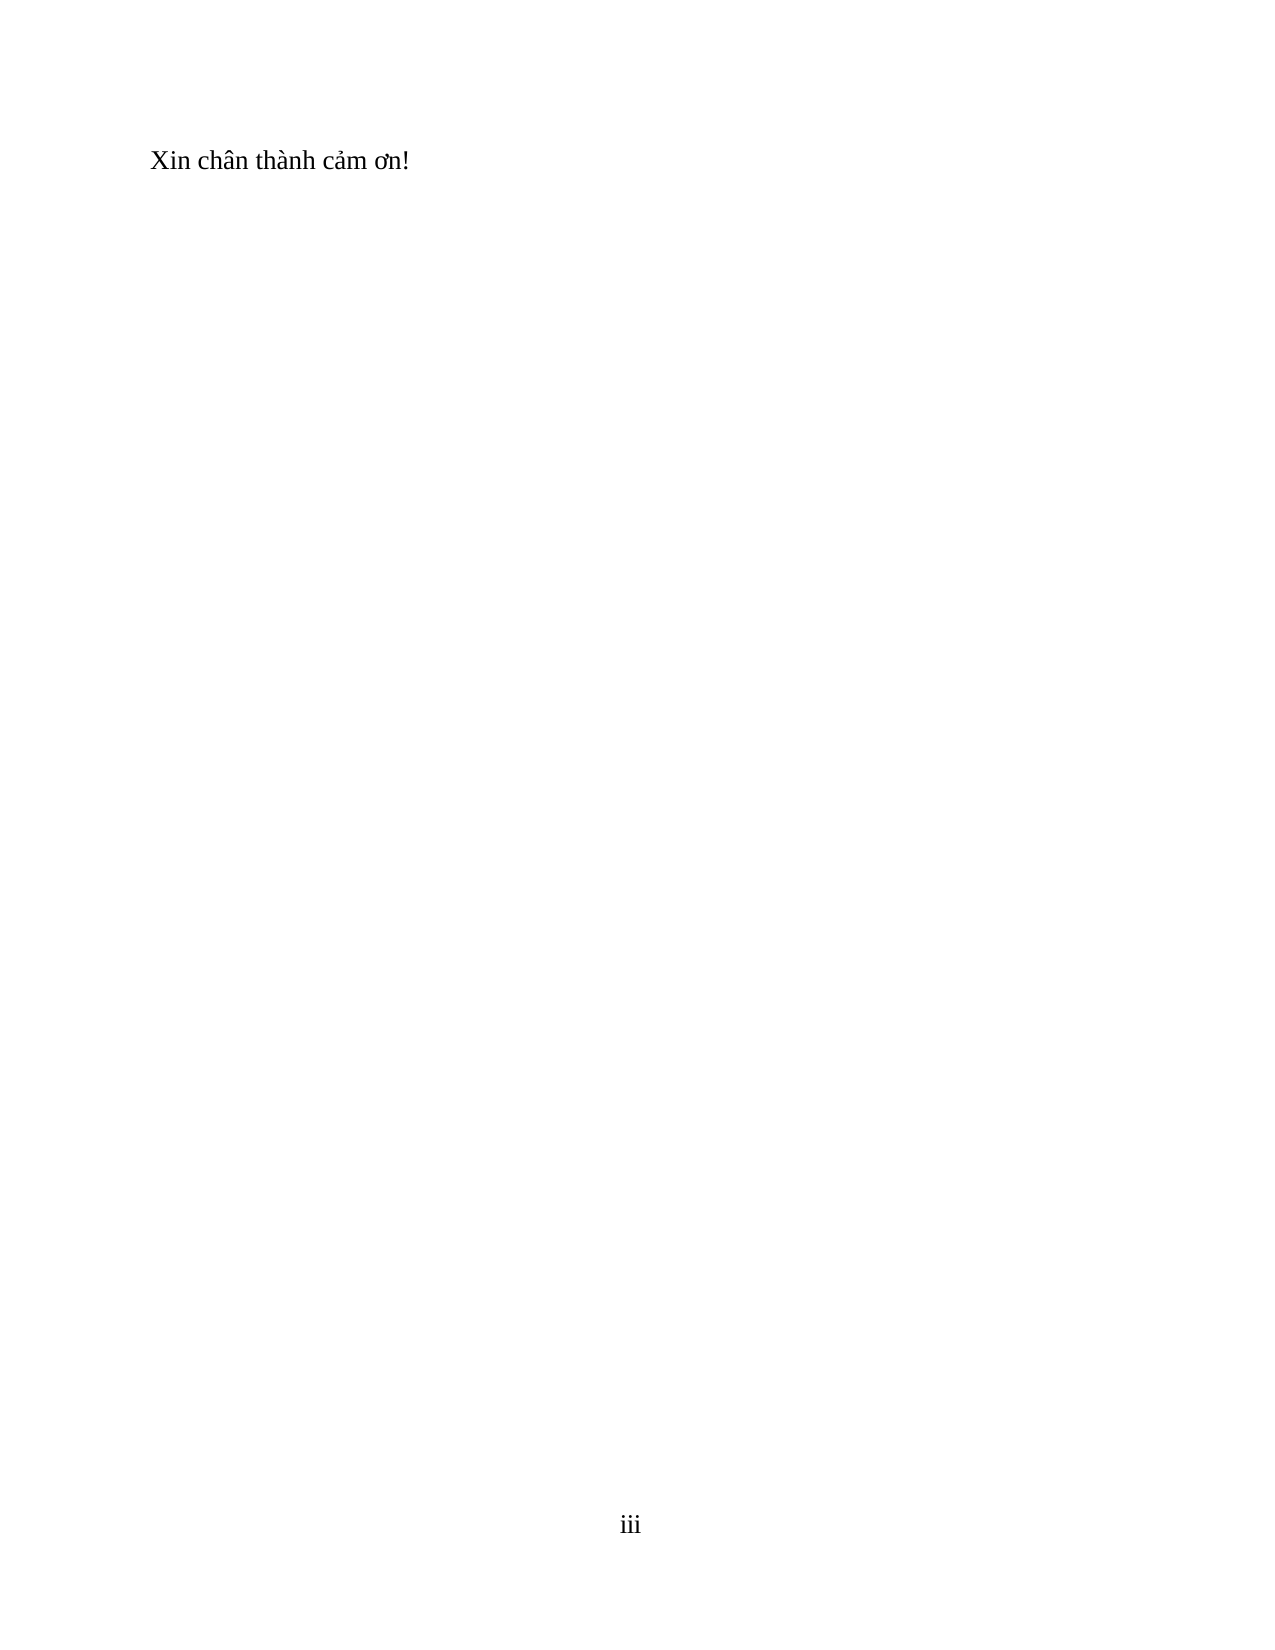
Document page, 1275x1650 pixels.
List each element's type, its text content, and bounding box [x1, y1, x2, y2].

text Xin chân thành cảm ơn! [150, 144, 1237, 175]
